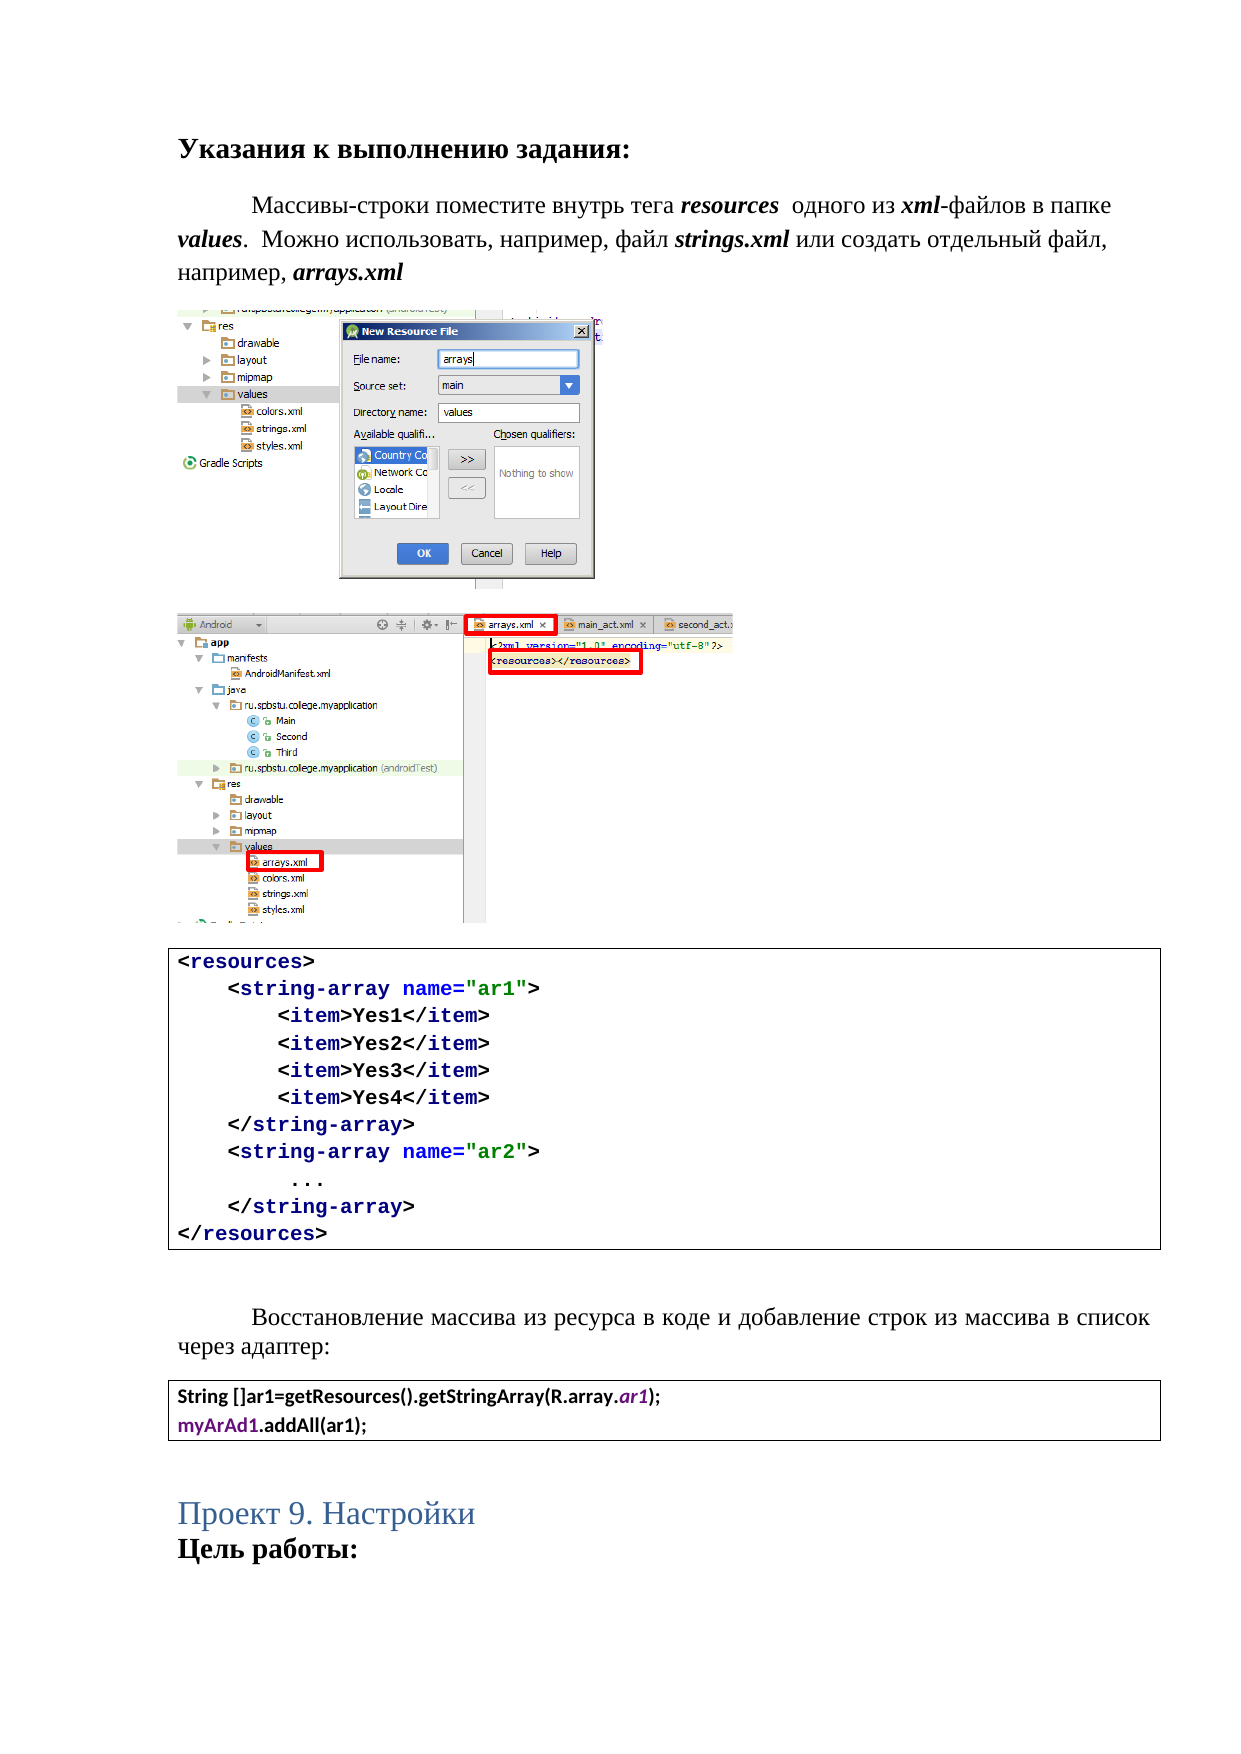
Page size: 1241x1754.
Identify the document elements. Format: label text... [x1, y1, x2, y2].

text </string-array> </resources> [169, 1193, 1160, 1249]
picture [177, 613, 733, 923]
text <resources> <string-array name="ar1"> <item>Yes1</item> <item>Yes2</item> <item>Yes3</item> <item>Yes4</item> </string-array> [169, 949, 1160, 1138]
text Массивы-строки поместите внутрь тега resources одного из xml-файлов в папке values. Можно использовать, например, файл strings.xml или создать отдельный файл, например, arrays.xml [177, 191, 1152, 285]
picture [177, 310, 603, 589]
text String []ar1=getResources().getStringArray(R.array.ar1); [169, 1381, 1160, 1409]
text <string-array name="ar2"> ... [169, 1138, 1160, 1192]
text Восстановление массива из ресурса в коде и добавление строк из массива в список через адаптер: [177, 1302, 1152, 1359]
text myArAd1.addAll(ar1); [169, 1409, 1160, 1440]
text Цель работы: [177, 1531, 1152, 1565]
text Указания к выполнению задания: [177, 131, 1152, 165]
subtitle Проект 9. Настройки [177, 1493, 1152, 1531]
